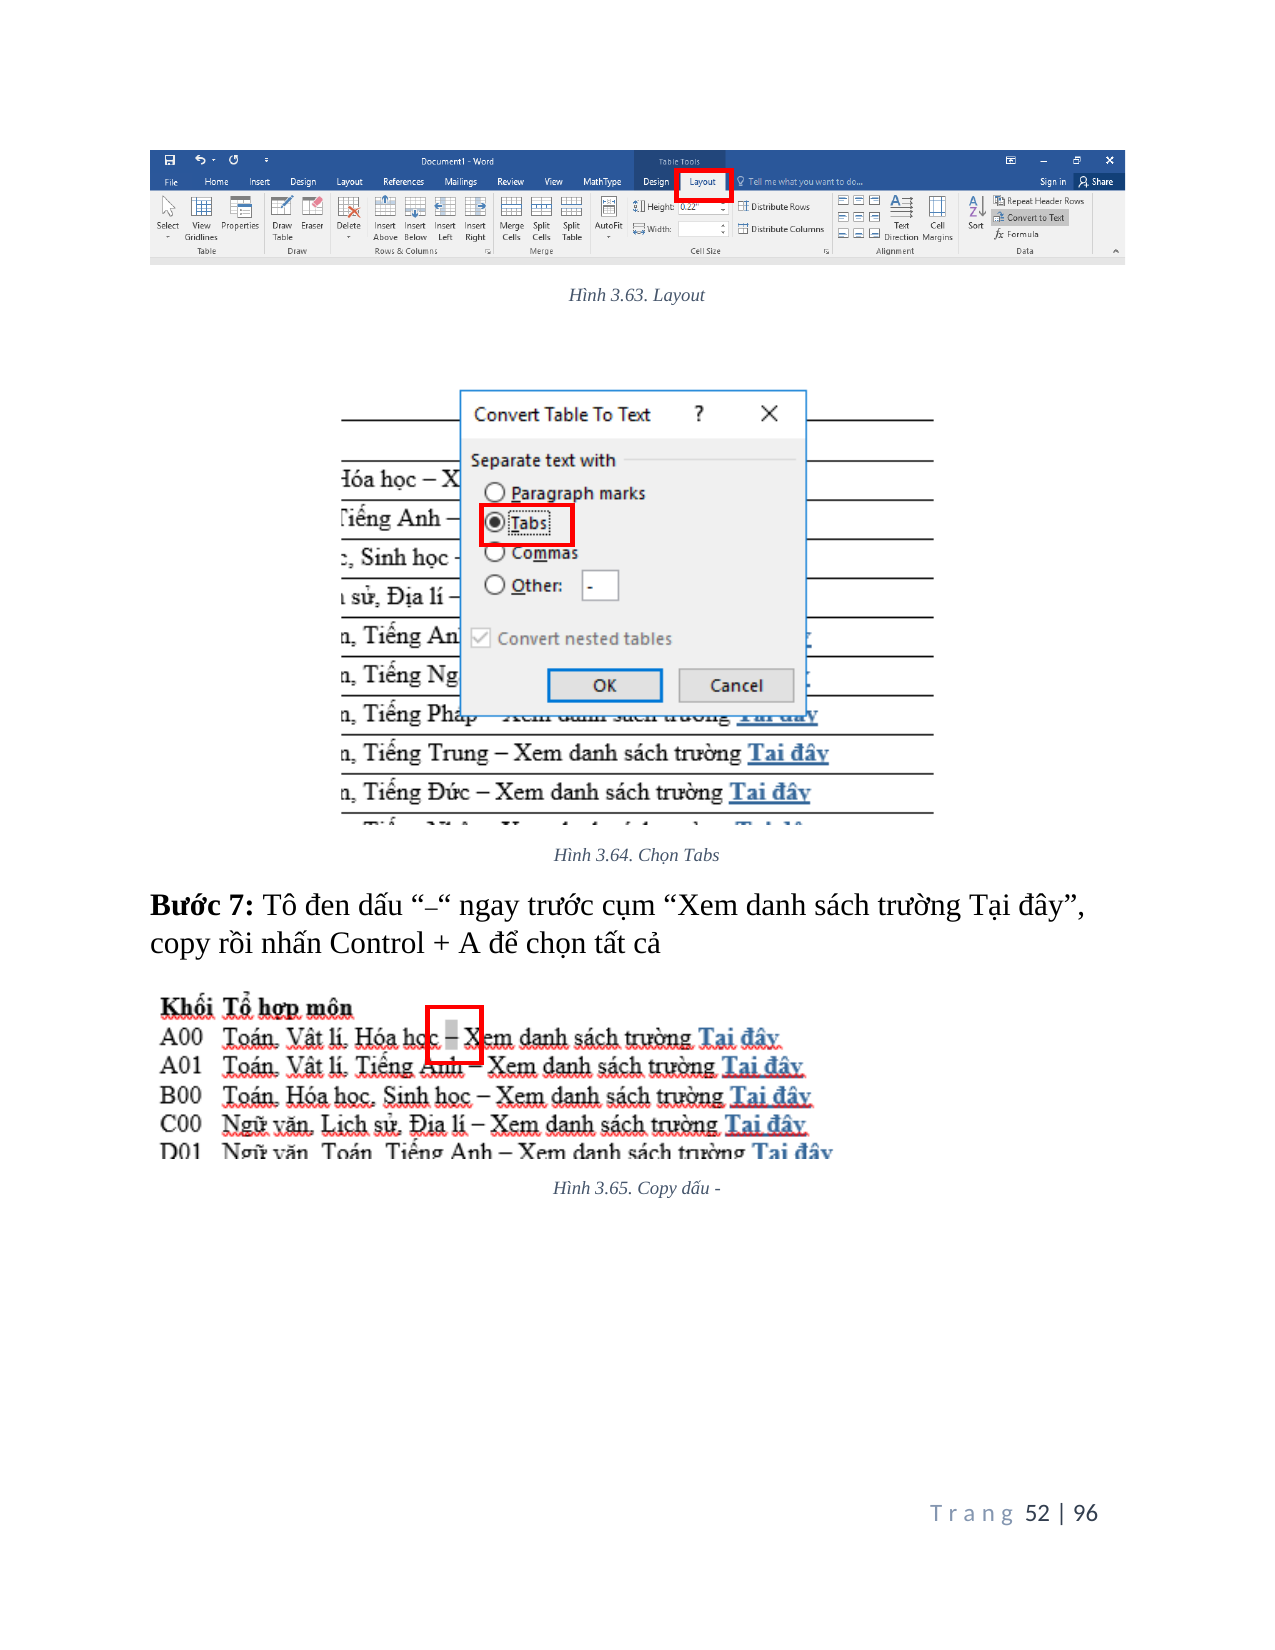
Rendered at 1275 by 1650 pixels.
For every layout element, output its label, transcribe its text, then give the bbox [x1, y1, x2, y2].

picture [341, 326, 934, 825]
picture [150, 980, 866, 1159]
text Bước 7: Tô đen dấu “–“ ngay trước cụm “Xem danh sách trường Tại đây”, copy rồi nhấn Control + A để chọn tất cả [150, 886, 1125, 961]
picture [150, 150, 1125, 265]
